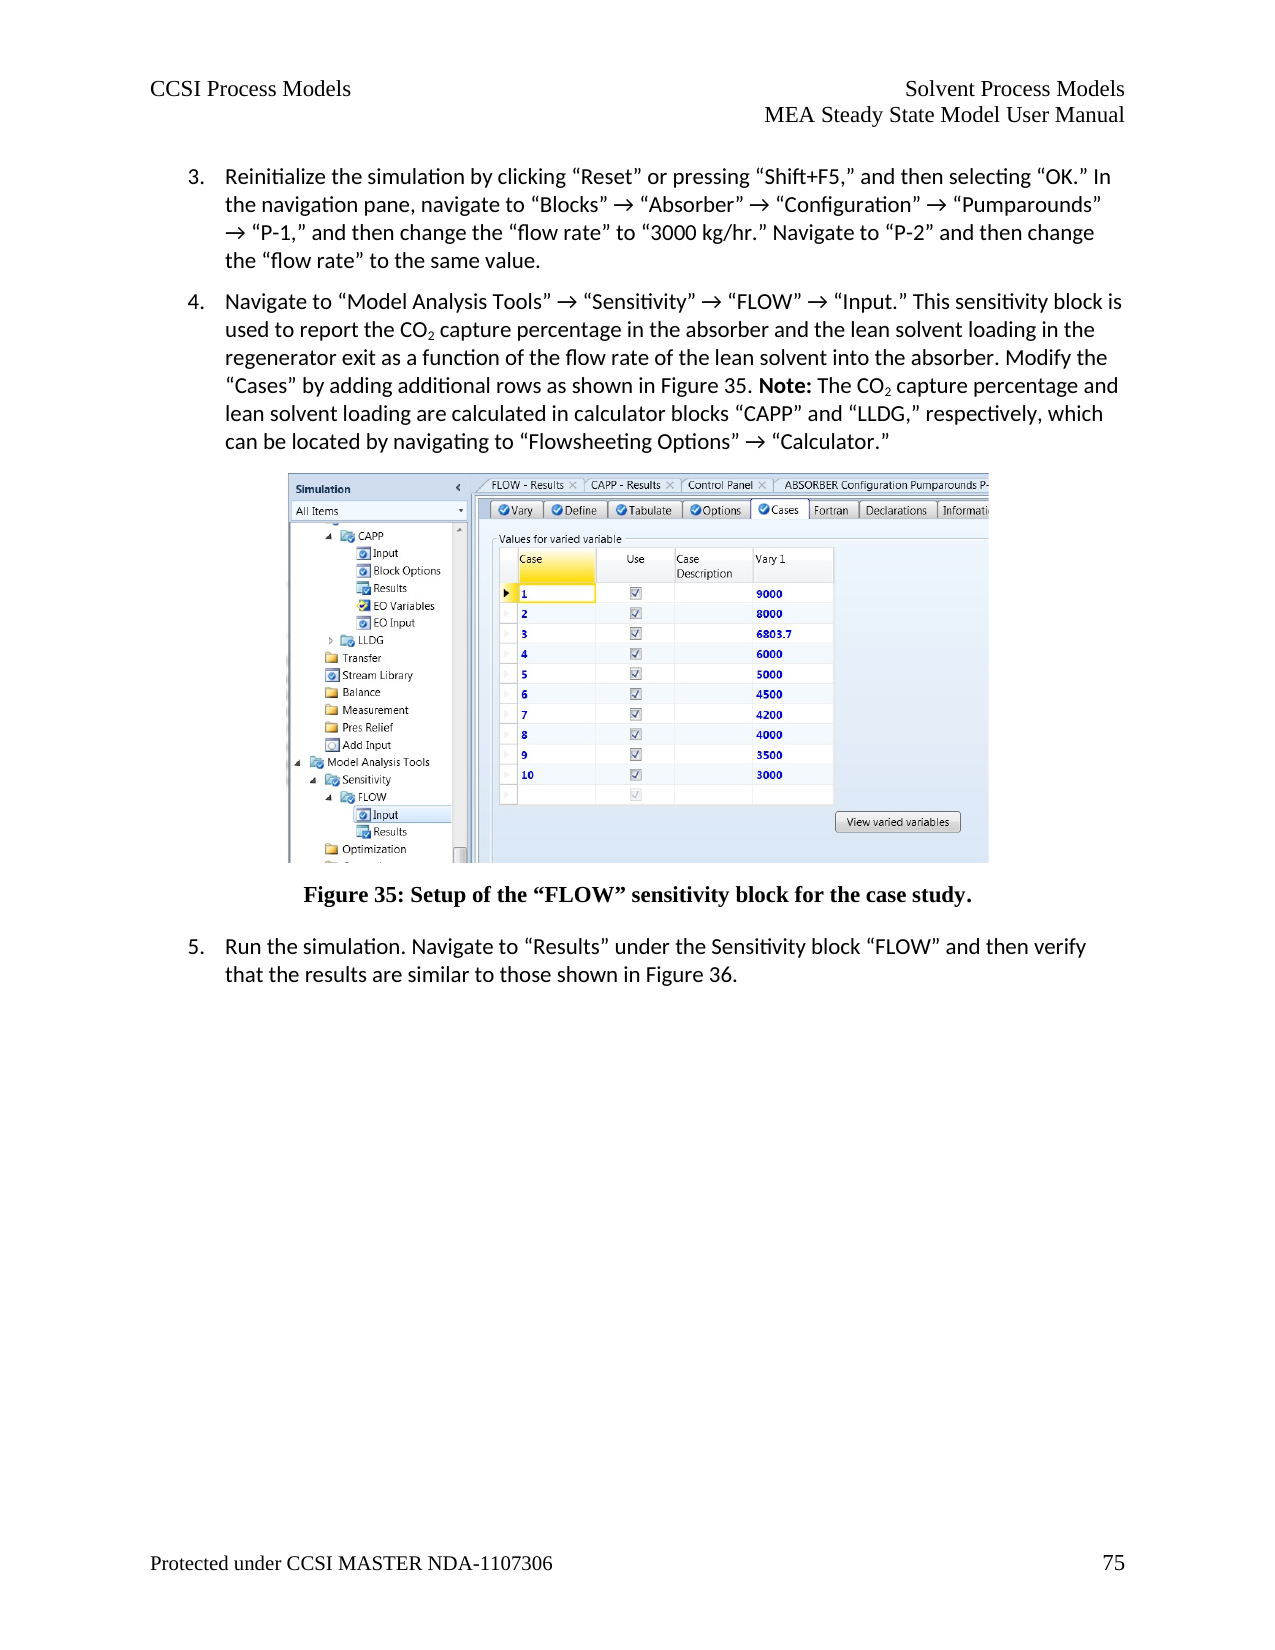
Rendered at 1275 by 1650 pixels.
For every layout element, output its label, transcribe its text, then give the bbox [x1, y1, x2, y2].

list Reinitialize the simulation by clicking “Reset” or pressing “Shift+F5,” and then selecting “OK.” In the navigation pane, navigate to “Blocks” → “Absorber” → “Configuration” → “Pumparounds” → “P-1,” and then change the “flow rate” to “3000 kg/hr.” Navigate to “P-2” and then change the “flow rate” to the same value. [187, 162, 1125, 274]
list Run the simulation. Navigate to “Results” under the Sensitivity block “FLOW” and then verify that the results are similar to those shown in Figure 36. [187, 932, 1125, 988]
picture [286, 473, 989, 863]
list Navigate to “Model Analysis Tools” → “Sensitivity” → “FLOW” → “Input.” This sensitivity block is used to report the CO2 capture percentage in the absorber and the lean solvent loading in the regenerator exit as a function of the flow rate of the lean solvent into the absorber. Modify the “Cases” by adding additional rows as shown in Figure 35. Note: The CO2 capture percentage and lean solvent loading are calculated in calculator blocks “CAPP” and “LLDG,” respectively, which can be located by navigating to “Flowsheeting Options” → “Calculator.” [187, 287, 1125, 455]
